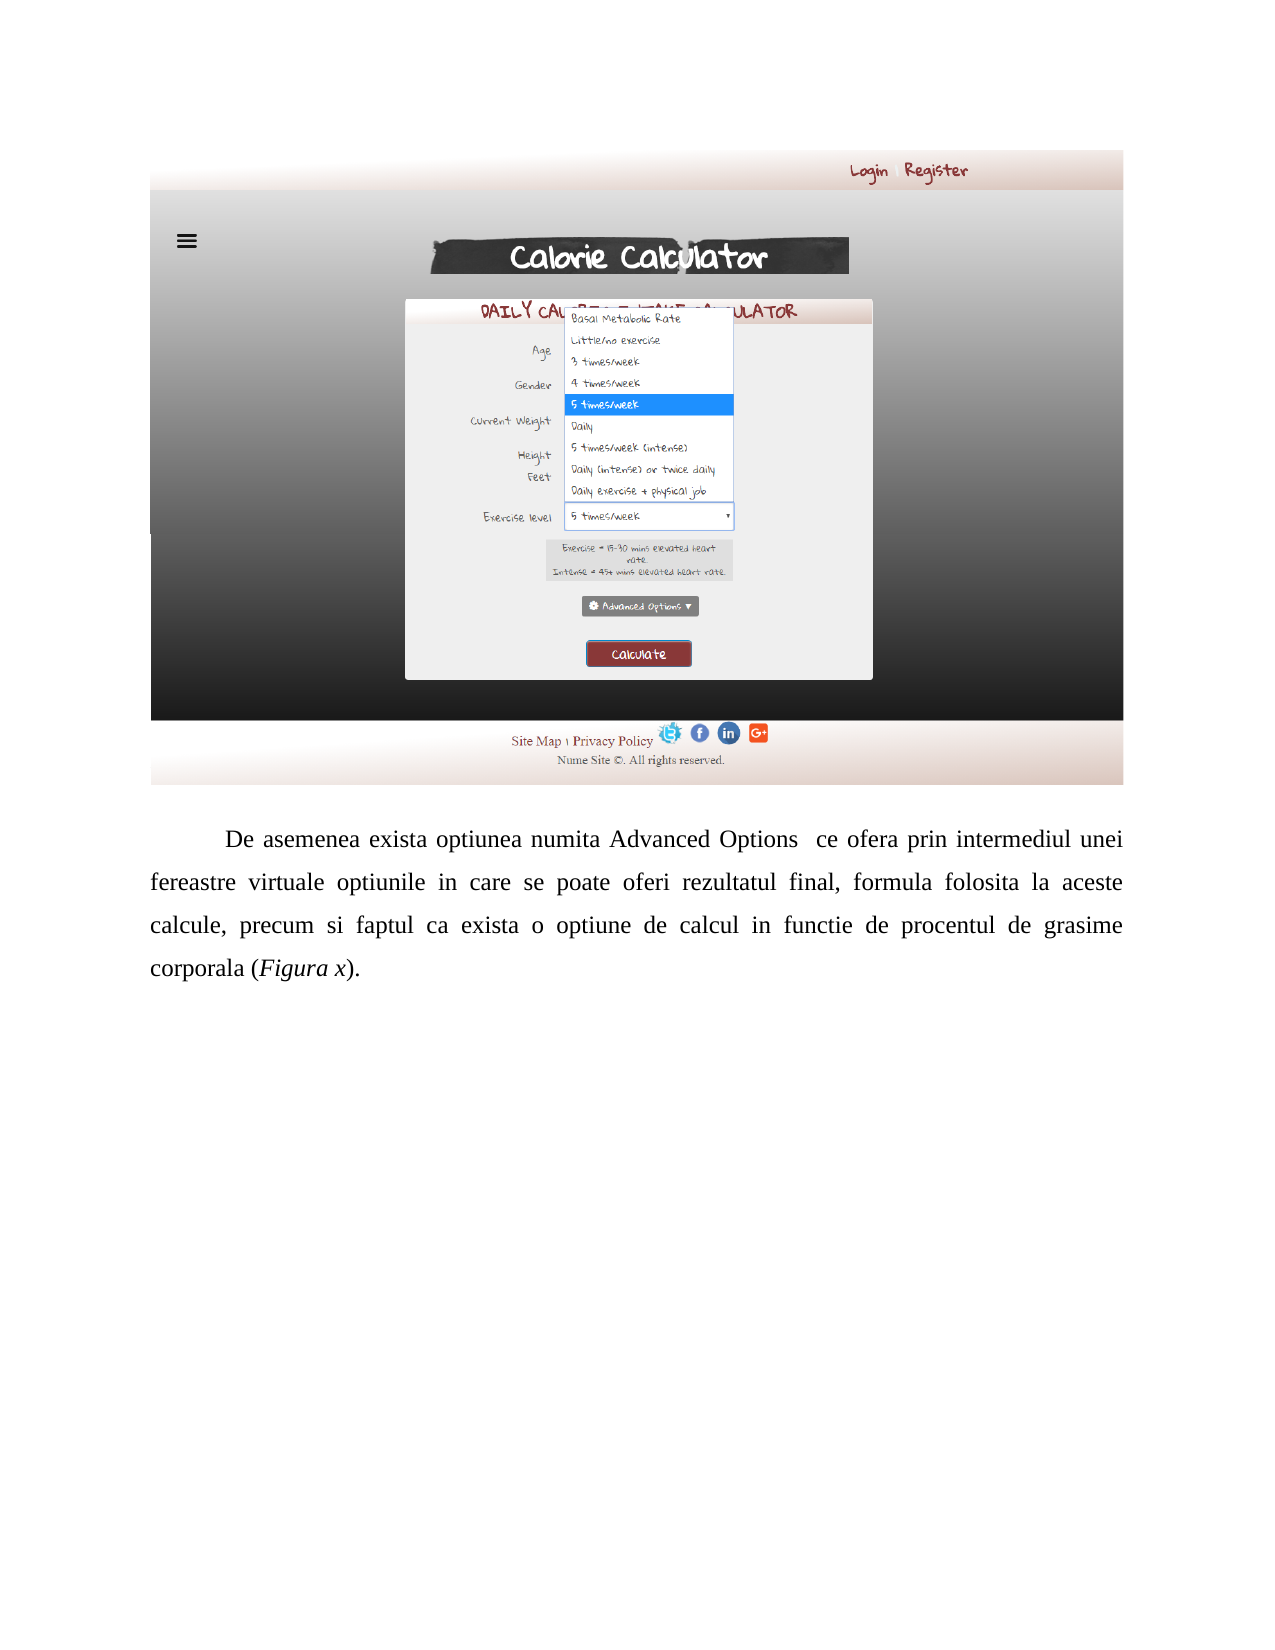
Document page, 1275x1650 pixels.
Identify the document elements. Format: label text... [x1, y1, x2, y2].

picture [150, 150, 1124, 786]
text De asemenea exista optiunea numita Advanced Options ce ofera prin intermediul unei fereastre virtuale optiunile in care se poate oferi rezultatul final, formula folosita la aceste calcule, precum si faptul ca exista o optiune de calcul in functie de procentul de grasime corporala (Figura x). [150, 824, 1125, 982]
